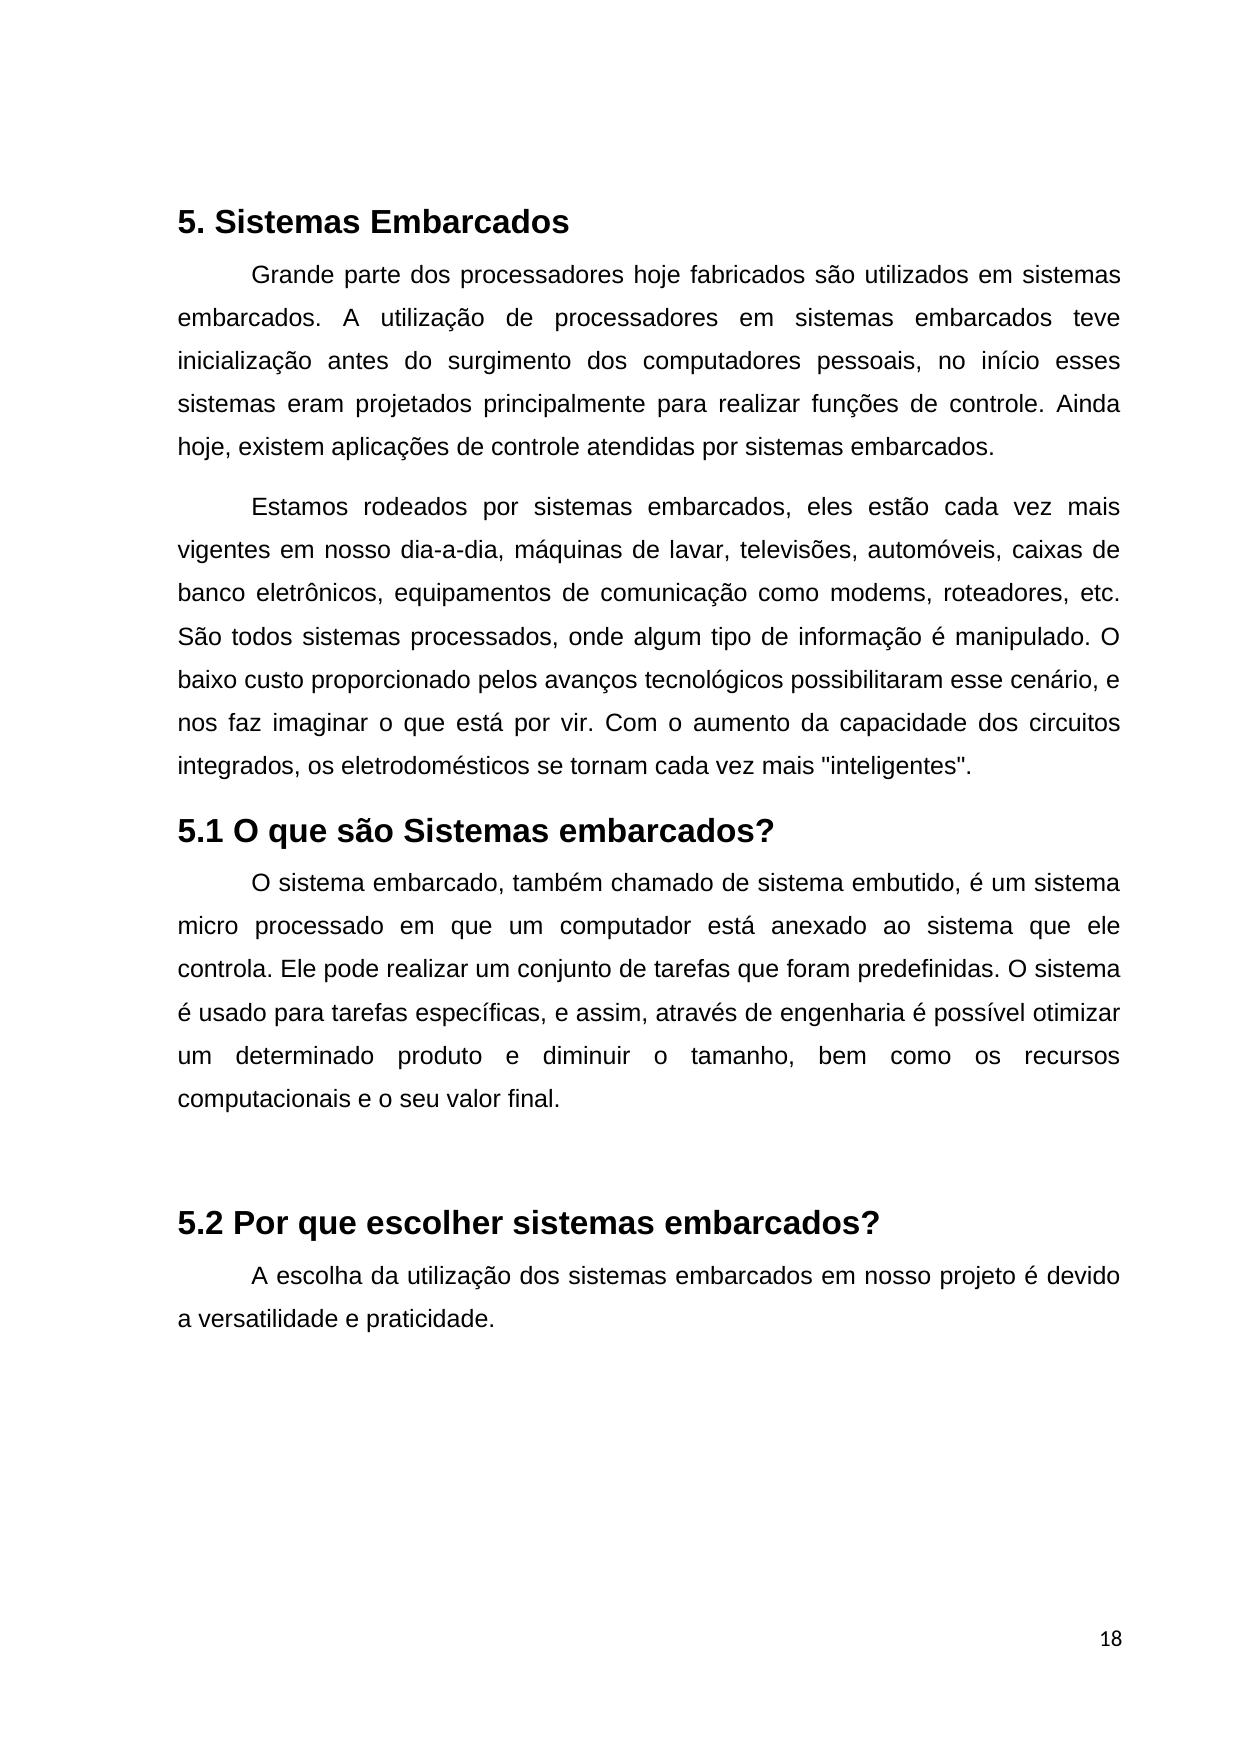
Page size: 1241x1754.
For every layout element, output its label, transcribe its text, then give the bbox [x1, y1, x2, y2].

subtitle 5.1 O que são Sistemas embarcados? [177, 811, 1122, 849]
text Estamos rodeados por sistemas embarcados, eles estão cada vez mais vigentes em nosso dia-a-dia, máquinas de lavar, televisões, automóveis, caixas de banco eletrônicos, equipamentos de comunicação como modems, roteadores, etc. São todos sistemas processados, onde algum tipo de informação é manipulado. O baixo custo proporcionado pelos avanços tecnológicos possibilitaram esse cenário, e nos faz imaginar o que está por vir. Com o aumento da capacidade dos circuitos integrados, os eletrodomésticos se tornam cada vez mais "inteligentes". [177, 492, 1122, 779]
text A escolha da utilização dos sistemas embarcados em nosso projeto é devido a versatilidade e praticidade. [177, 1261, 1122, 1333]
text Grande parte dos processadores hoje fabricados são utilizados em sistemas embarcados. A utilização de processadores em sistemas embarcados teve inicialização antes do surgimento dos computadores pessoais, no início esses sistemas eram projetados principalmente para realizar funções de controle. Ainda hoje, existem aplicações de controle atendidas por sistemas embarcados. [177, 260, 1122, 461]
text O sistema embarcado, também chamado de sistema embutido, é um sistema micro processado em que um computador está anexado ao sistema que ele controla. Ele pode realizar um conjunto de tarefas que foram predefinidas. O sistema é usado para tarefas específicas, e assim, através de engenharia é possível otimizar um determinado produto e diminuir o tamanho, bem como os recursos computacionais e o seu valor final. [177, 868, 1122, 1113]
subtitle 5.2 Por que escolher sistemas embarcados? [177, 1203, 1122, 1242]
subtitle 5. Sistemas Embarcados [177, 202, 1122, 241]
